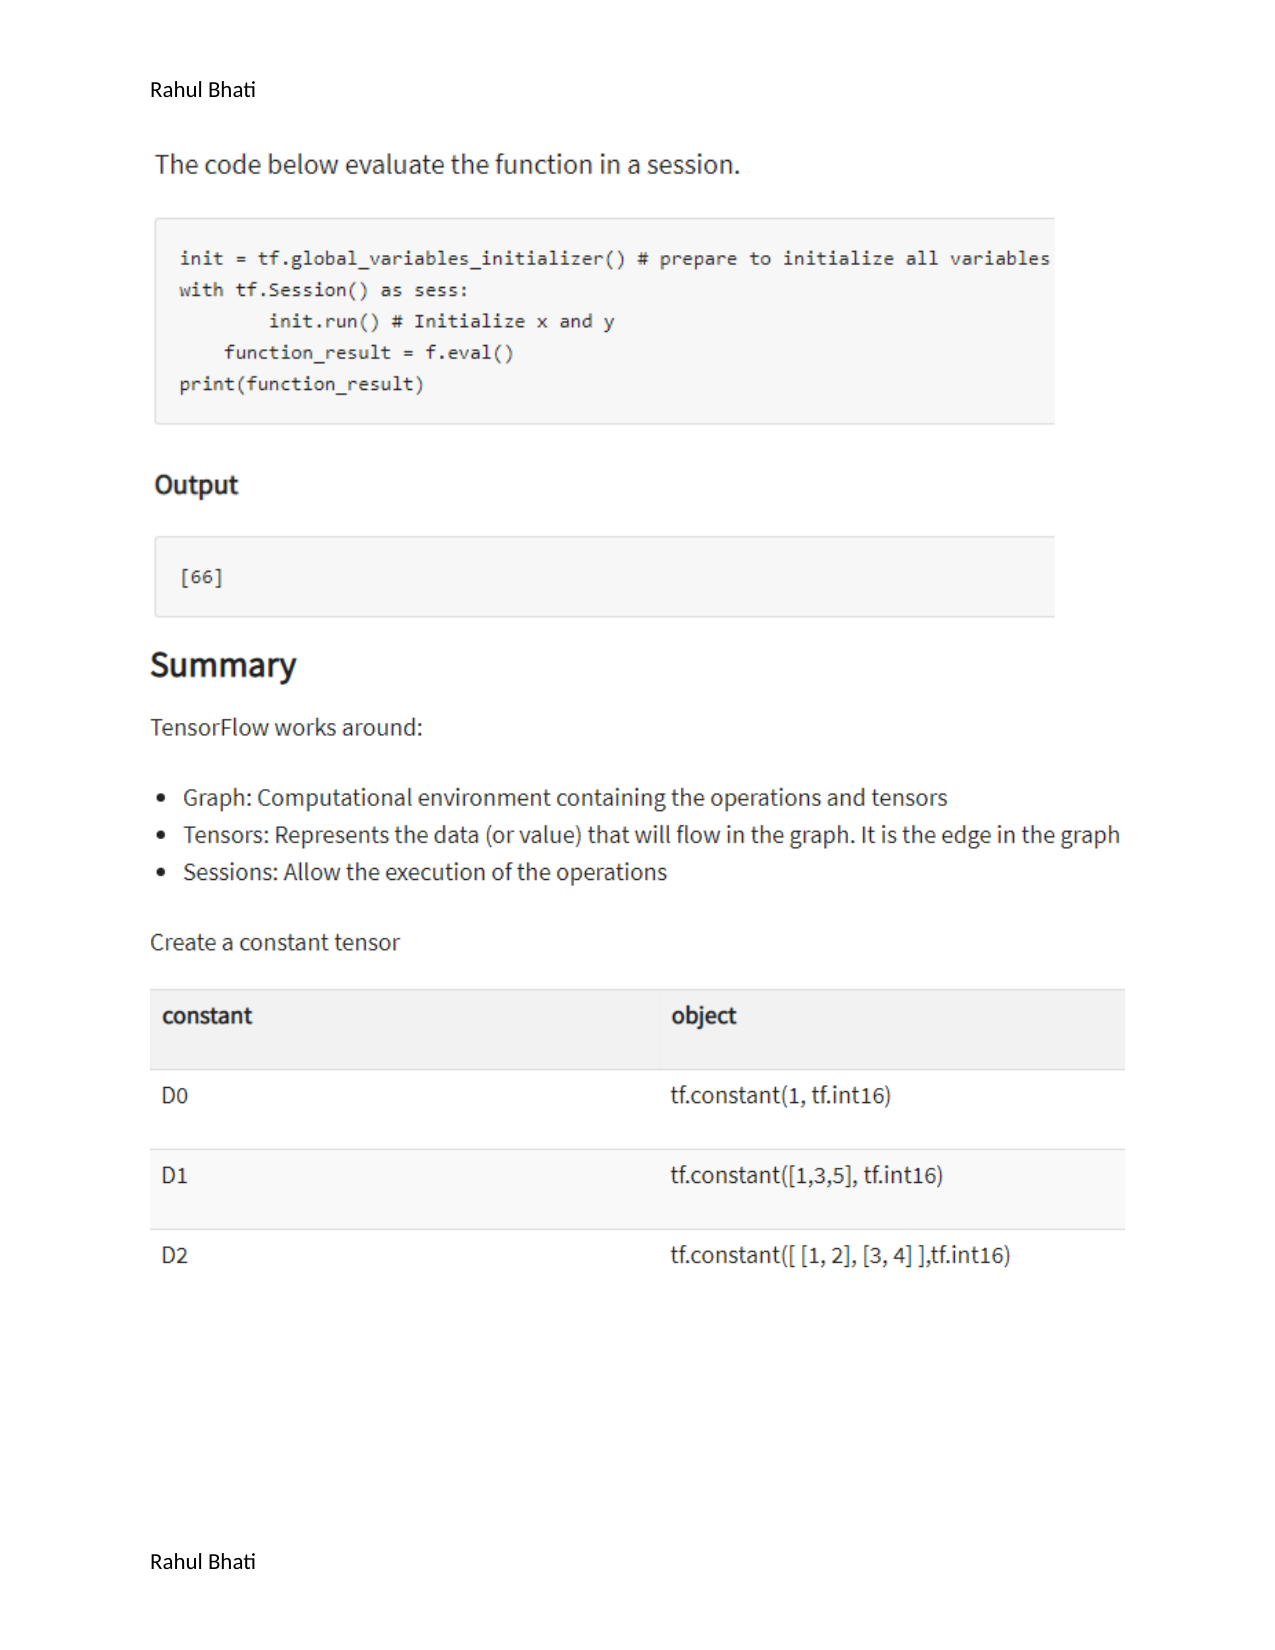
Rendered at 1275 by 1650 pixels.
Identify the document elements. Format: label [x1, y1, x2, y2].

picture [150, 150, 1055, 621]
picture [150, 649, 1125, 1277]
